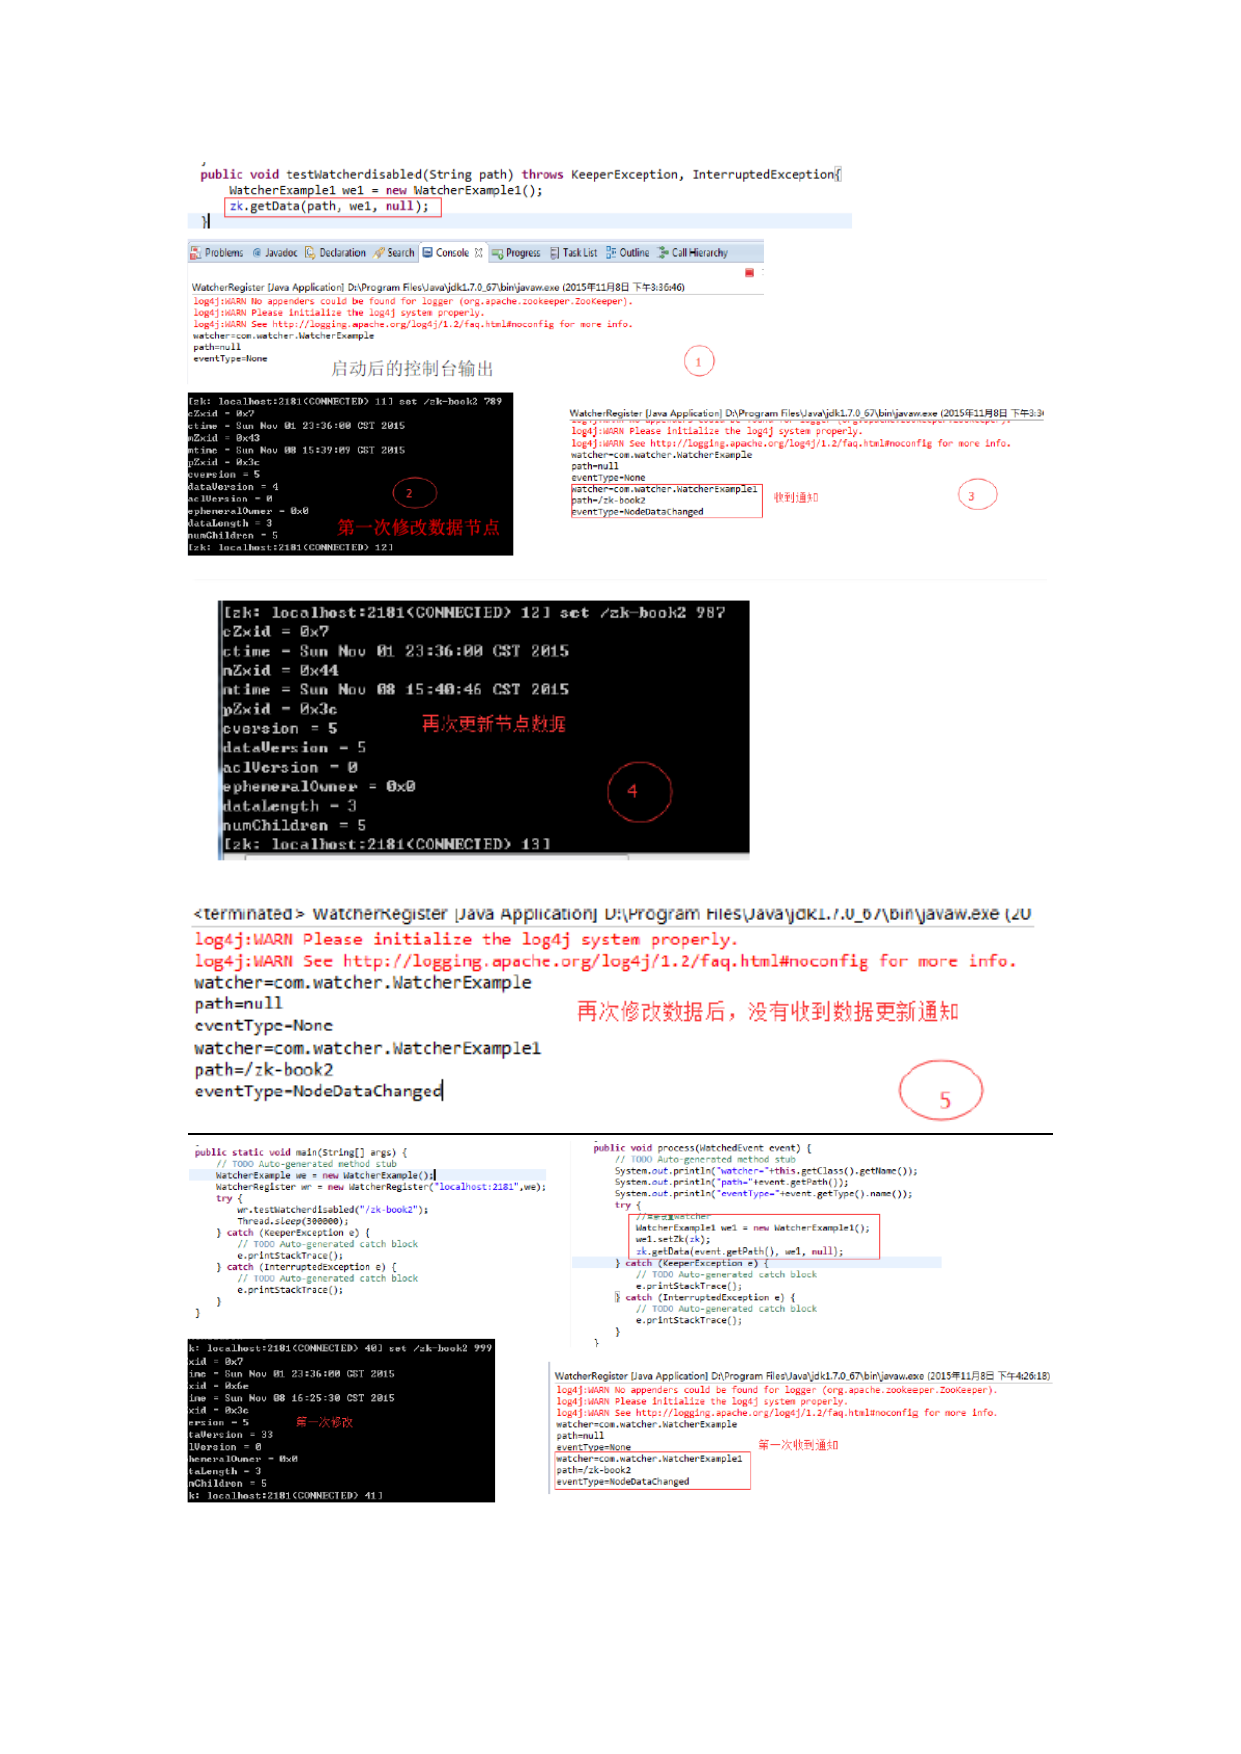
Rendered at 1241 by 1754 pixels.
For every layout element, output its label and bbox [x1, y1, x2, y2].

picture [187, 579, 1047, 1131]
picture [187, 1141, 1053, 1517]
picture [187, 162, 1053, 567]
